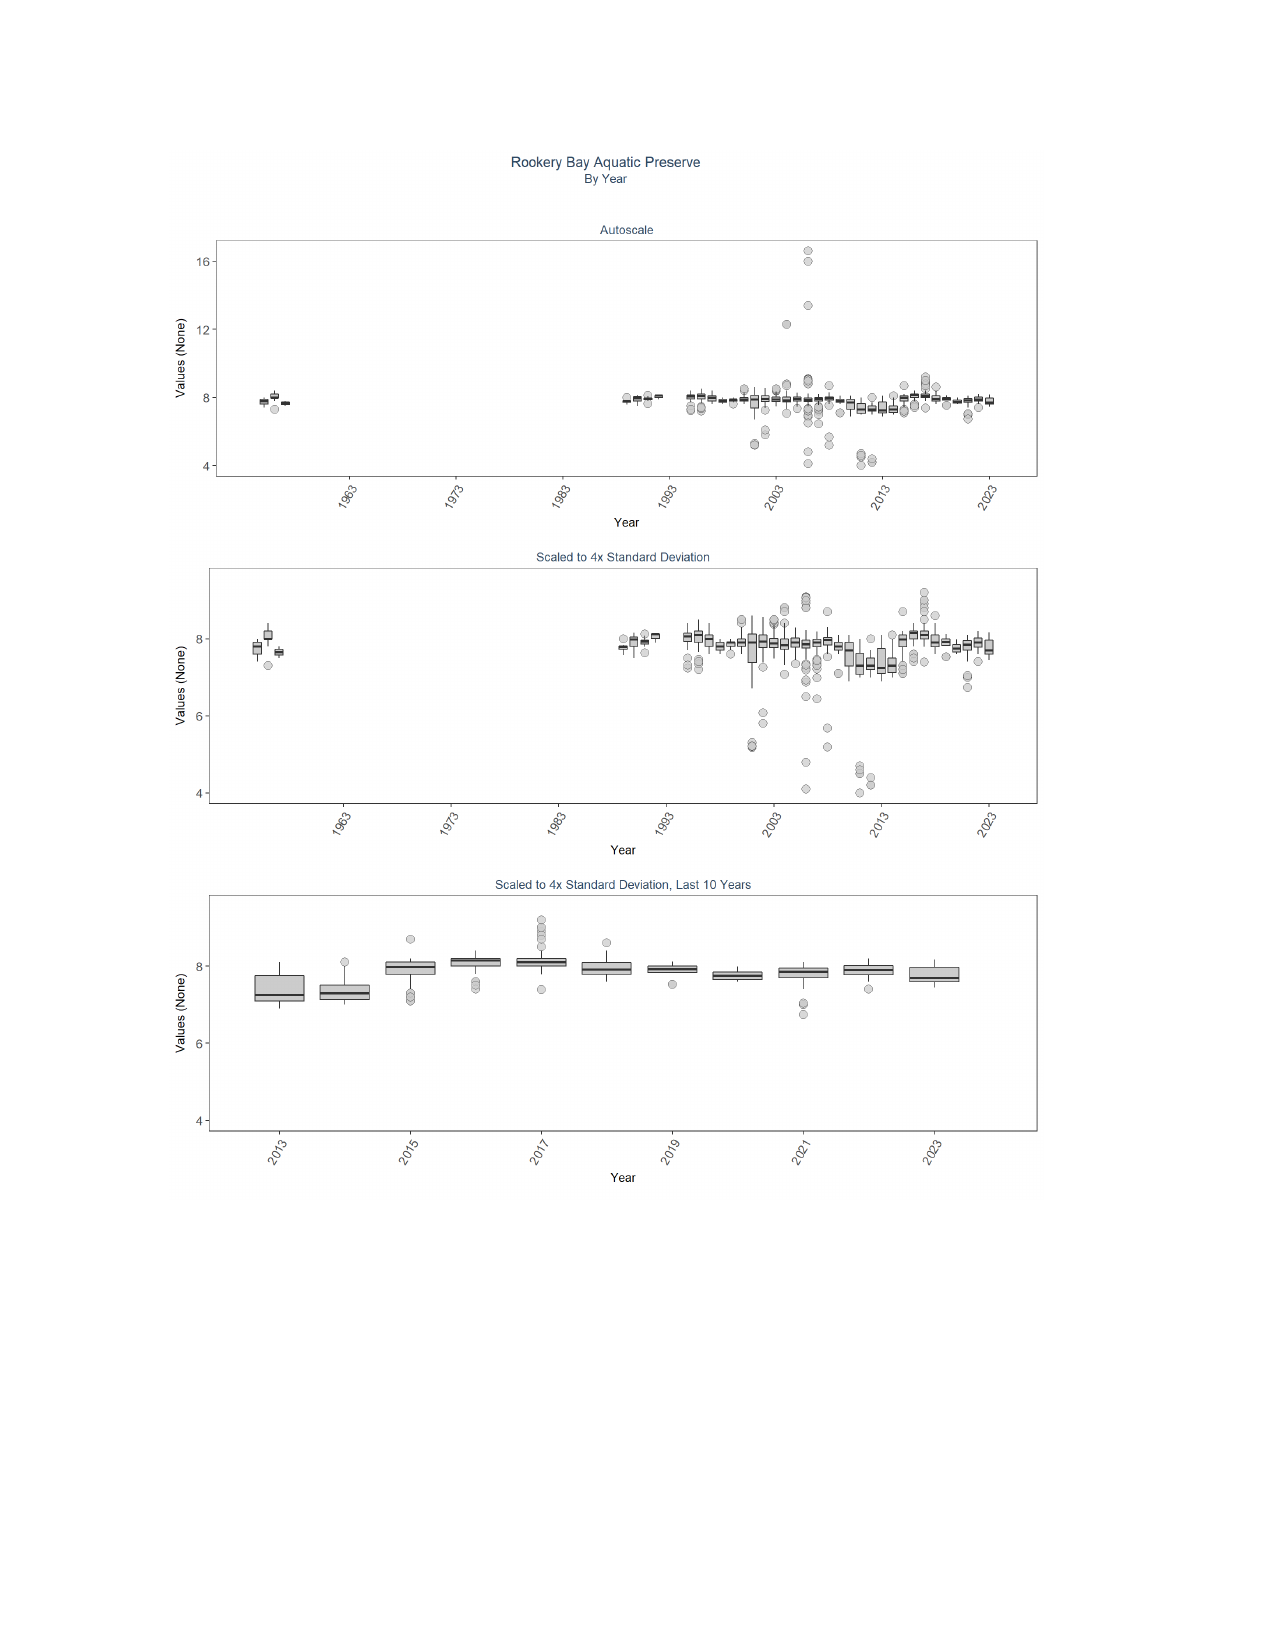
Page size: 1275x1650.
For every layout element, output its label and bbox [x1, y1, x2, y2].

picture [168, 150, 1044, 1200]
